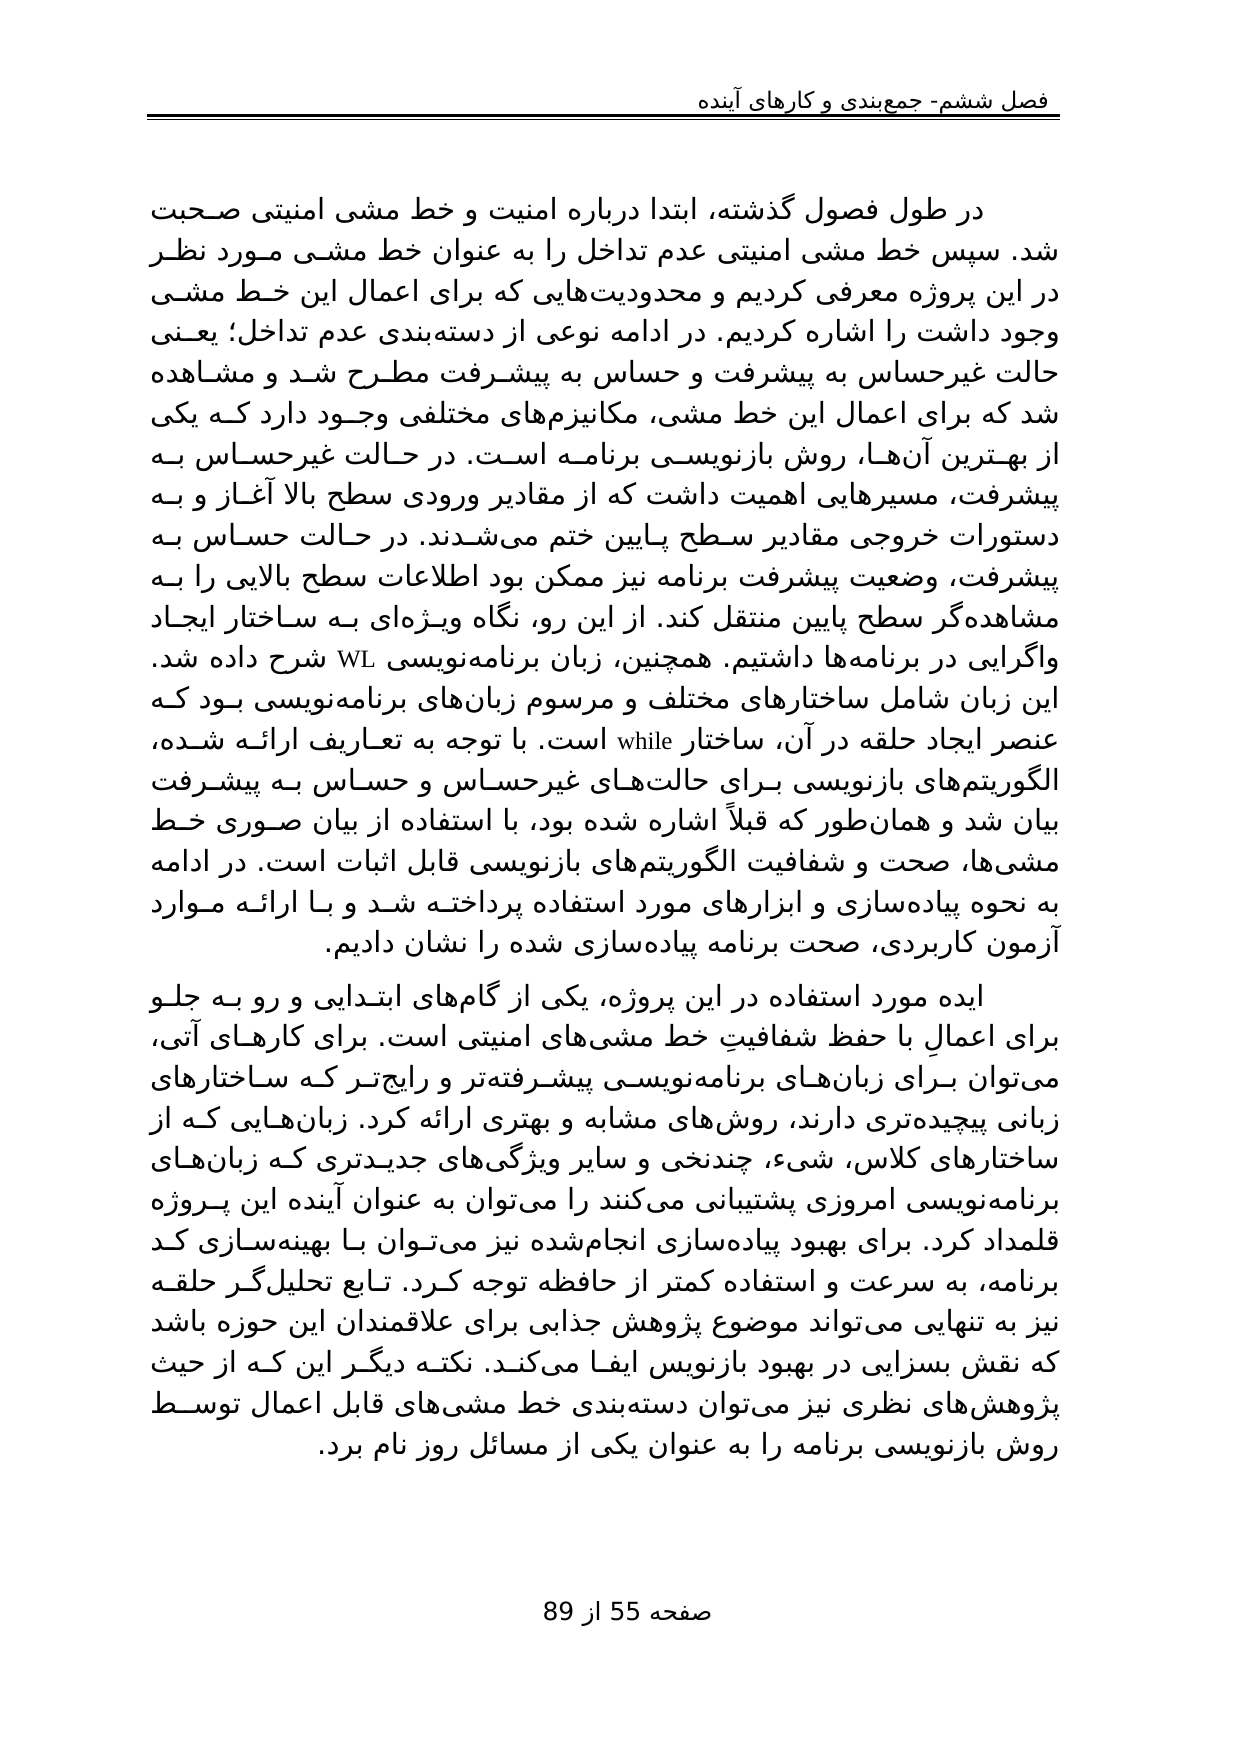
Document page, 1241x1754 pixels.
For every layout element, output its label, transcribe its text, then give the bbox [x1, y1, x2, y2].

text در طول فصول گذشته، ابتدا درباره امنیت و خط مشی امنیتی صحبت شد. سپس خط مشی امنیتی عدم تداخل را به عنوان خط مشی مورد نظر در این پروژه معرفی کردیم و محدودیت‌هایی که برای اعمال این خط مشی وجود داشت را اشاره ‌کردیم. در ادامه نوعی از دسته‌بندی عدم تداخل؛ یعنی حالت غیرحساس به پیشرفت و حساس به پیشرفت مطرح شد و مشاهده شد که برای اعمال این خط مشی، مکانیزم‌های مختلفی وجود دارد که یکی از بهترین آن‌ها، روش بازنویسی برنامه است. در حالت غیرحساس به پیشرفت، مسیرهایی اهمیت داشت که از مقادیر ورودی سطح بالا آغاز و به دستورات خروجی مقادیر سطح پایین ختم می‌شدند. در حالت حساس به پیشرفت، وضعیت پیشرفت برنامه نیز ممکن بود اطلاعات سطح بالایی را به مشاهده‌گر سطح پایین منتقل کند. از این رو، نگاه ویژه‌ای به ساختار ایجاد واگرایی در برنامه‌ها داشتیم. همچنین، زبان برنامه‌نویسی WL شرح داده شد. این زبان شامل ساختارهای مختلف و مرسوم زبان‌های برنامه‌نویسی بود که عنصر ایجاد حلقه در آن، ساختار while است. با توجه به تعاریف ارائه شده، الگوریتم‌های بازنویسی برای حالت‌های غیرحساس و حساس به پیشرفت بیان شد و همان‌طور که قبلاً اشاره شده بود، با استفاده از بیان صوری خط مشی‌ها، صحت و شفافیت الگوریتم‌های بازنویسی قابل اثبات است. در ادامه به نحوه پیاده‌سازی و ابزارهای مورد استفاده پرداخته شد و با ارائه موارد آزمون‌ کاربردی، صحت برنامه پیاده‌سازی شده را نشان دادیم. [150, 193, 1060, 960]
text ایده مورد استفاده در این پروژه، یکی از گام‌های ابتدایی و رو به جلو برای اعمالِ با حفظ شفافیتِ خط مشی‌های امنیتی است. برای کارهای آتی، می‌توان برای زبان‌های برنامه‌نویسی پیشرفته‌تر و رایج‌تر که ساختارهای زبانی پیچیده‌تری دارند، روش‌های مشابه و بهتری ارائه کرد. زبان‌هایی که از ساختارهای کلاس، شیء، چندنخی و سایر ویژگی‌های جدیدتری که زبان‌های برنامه‌نویسی امروزی پشتیبانی می‌کنند را می‌توان به عنوان آینده این پروژه قلمداد کرد. برای بهبود پیاده‌سازی انجام‌شده نیز می‌توان با بهینه‌سازی کد برنامه، به سرعت و استفاده کمتر از حافظه توجه کرد. تابع تحلیل‌گر حلقه نیز به تنهایی می‌تواند موضوع پژوهش جذابی برای علاقمندان این حوزه باشد که نقش بسزایی در بهبود بازنویس ایفا می‌کند. نکته دیگر این که از حیث پژوهش‌های نظری نیز می‌توان دسته‌بندی خط مشی‌های قابل اعمال توسط روش بازنویسی برنامه را به عنوان یکی از مسائل روز نام برد. [150, 979, 1060, 1461]
